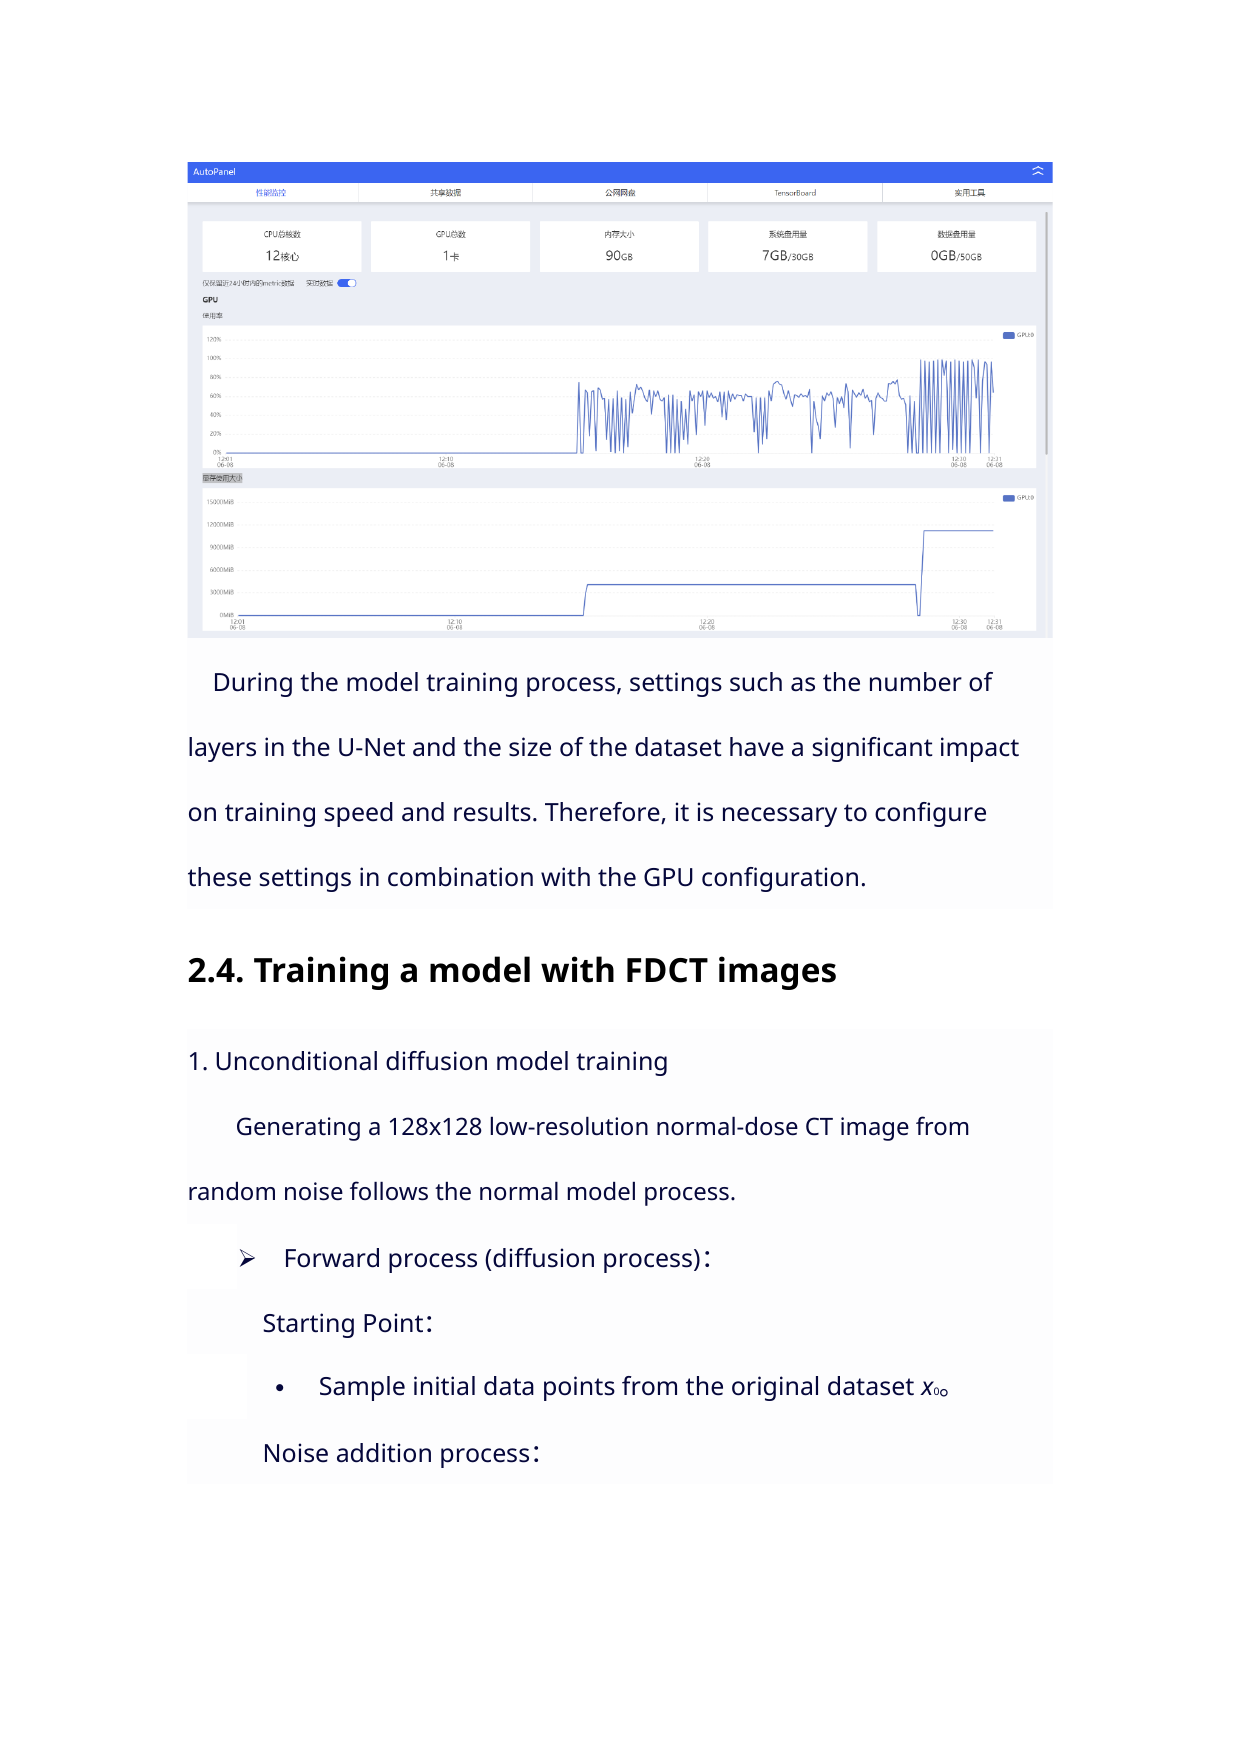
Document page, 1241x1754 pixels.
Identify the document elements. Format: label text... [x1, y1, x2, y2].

list Sample initial data points from the original dataset x0​。 [247, 1354, 1053, 1419]
text Noise addition process： [187, 1419, 1053, 1484]
list Forward process (diffusion process)： [237, 1224, 1053, 1289]
text Starting Point： [187, 1289, 1053, 1354]
text 1. Unconditional diffusion model training [187, 1029, 1053, 1094]
subtitle 2.4. Training a model with FDCT images [187, 937, 1053, 1002]
text Generating a 128x128 low-resolution normal-dose CT image from random noise follows the normal model process. [187, 1094, 1053, 1224]
picture [187, 162, 1053, 638]
text During the model training process, settings such as the number of layers in the U-Net and the size of the dataset have a significant impact on training speed and results. Therefore, it is necessary to configure these settings in combination with the GPU configuration. [187, 649, 1053, 909]
